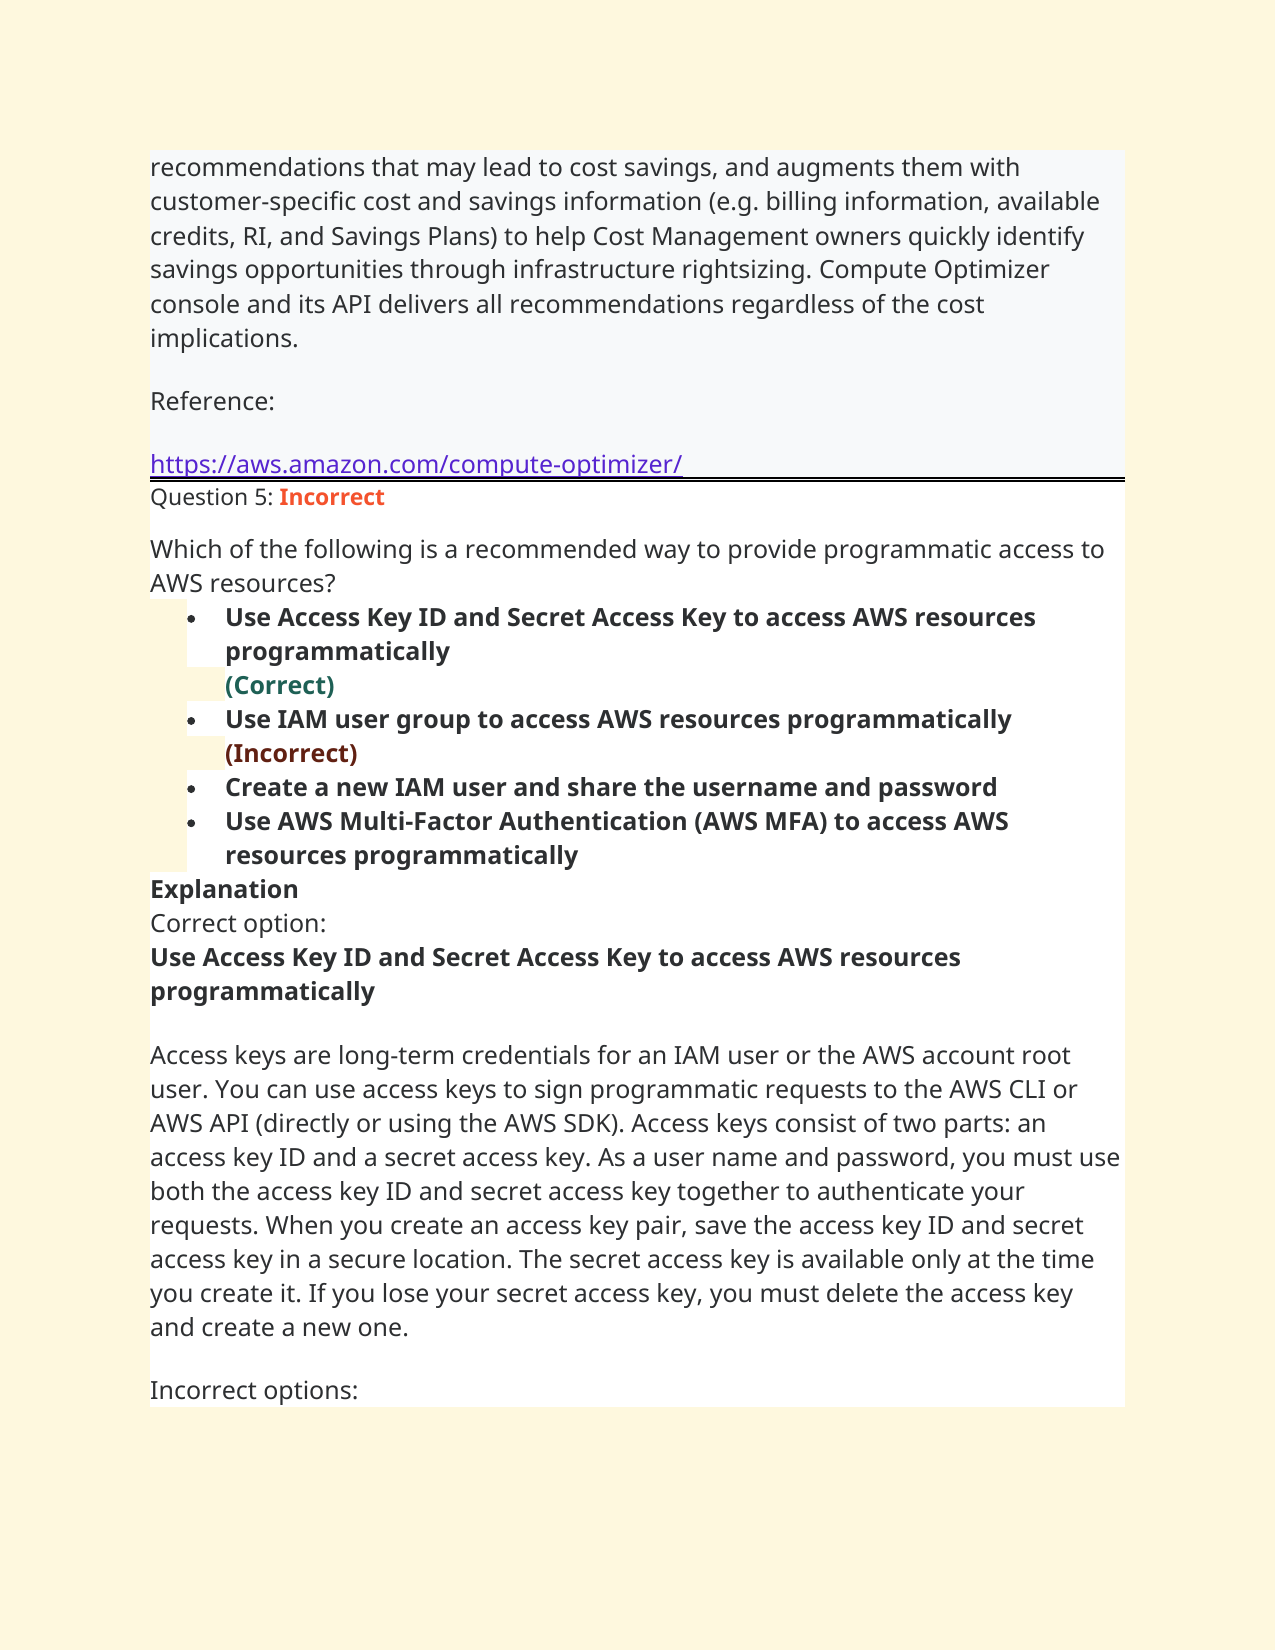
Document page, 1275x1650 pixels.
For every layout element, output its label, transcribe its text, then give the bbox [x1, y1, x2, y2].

text https://aws.amazon.com/compute-optimizer/ [150, 447, 1125, 477]
text Correct option: [150, 906, 1125, 940]
text Which of the following is a recommended way to provide programmatic access to AWS resources? [150, 531, 1125, 599]
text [150, 150, 1125, 354]
subtitle Explanation [150, 872, 1125, 906]
text (Correct) [225, 667, 1125, 702]
text Question 5: Incorrect [150, 482, 1125, 512]
list Use Access Key ID and Secret Access Key to access AWS resources programmatically [187, 599, 1125, 667]
text (Incorrect) [225, 736, 1125, 770]
list Use AWS Multi-Factor Authentication (AWS MFA) to access AWS resources programmatically [187, 804, 1125, 872]
list Use IAM user group to access AWS resources programmatically [187, 702, 1125, 736]
text Use Access Key ID and Secret Access Key to access AWS resources programmatically [150, 940, 1125, 1008]
text Incorrect options: [150, 1373, 1125, 1407]
list Create a new IAM user and share the username and password [187, 770, 1125, 804]
text Reference: [150, 383, 1125, 418]
text Access keys are long-term credentials for an IAM user or the AWS account root user. You can use access keys to sign programmatic requests to the AWS CLI or AWS API (directly or using the AWS SDK). Access keys consist of two parts: an access key ID and a secret access key. As a user name and password, you must use both the access key ID and secret access key together to authenticate your requests. When you create an access key pair, save the access key ID and secret access key in a secure location. The secret access key is available only at the time you create it. If you lose your secret access key, you must delete the access key and create a new one. [150, 1037, 1125, 1344]
